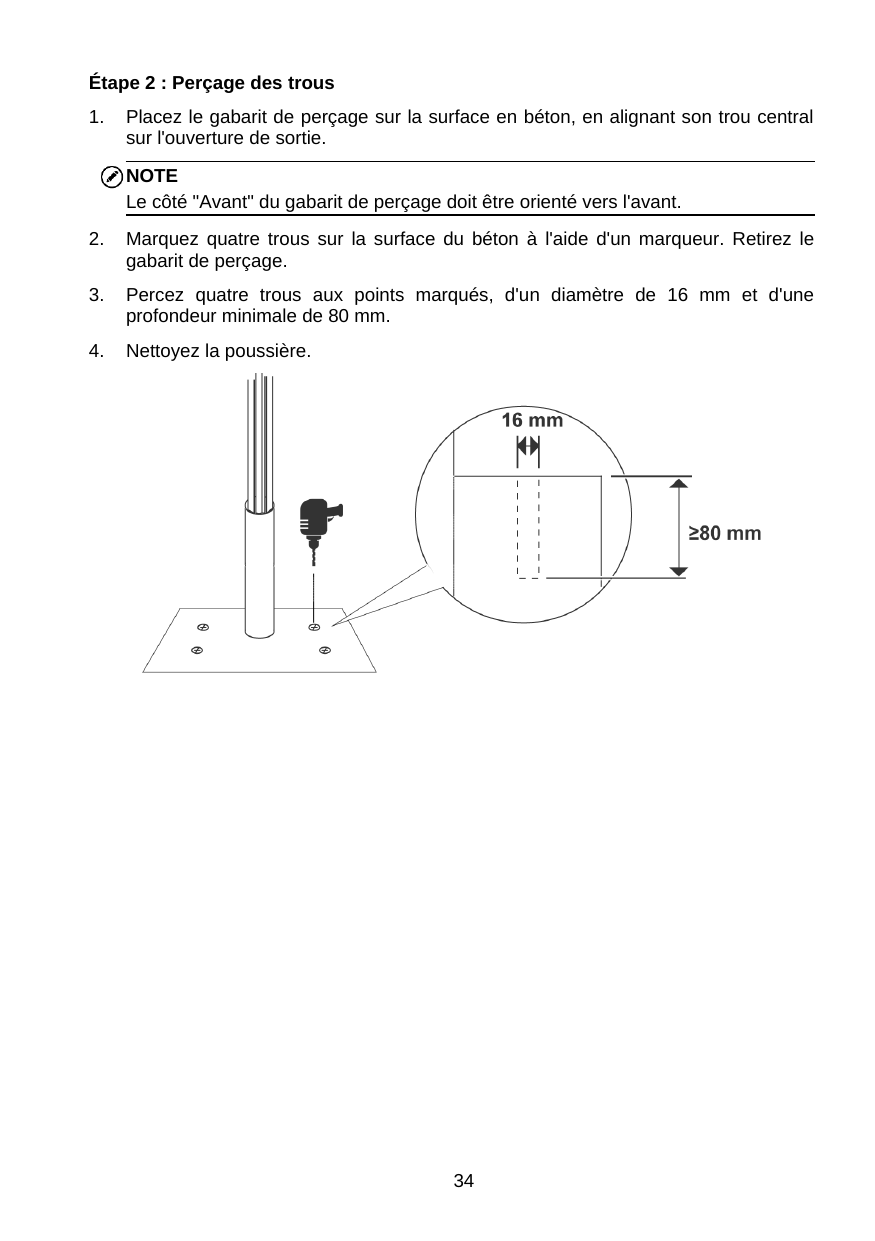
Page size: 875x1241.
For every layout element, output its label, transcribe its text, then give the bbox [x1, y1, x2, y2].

list Placez le gabarit de perçage sur la surface en béton, en alignant son trou central sur l'ouverture de sortie. [89, 106, 815, 149]
text Le côté "Avant" du gabarit de perçage doit être orienté vers l'avant. [126, 188, 815, 214]
list Nettoyez la poussière. [89, 339, 815, 361]
picture [142, 373, 762, 719]
list Marquez quatre trous sur la surface du béton à l'aide d'un marqueur. Retirez le gabarit de perçage. [89, 228, 815, 271]
text Étape 2 : Perçage des trous [89, 72, 815, 93]
picture [99, 164, 124, 189]
list Percez quatre trous aux points marqués, d'un diamètre de 16 mm et d'une profondeur minimale de 80 mm. [89, 284, 815, 327]
text NOTE [126, 162, 815, 186]
